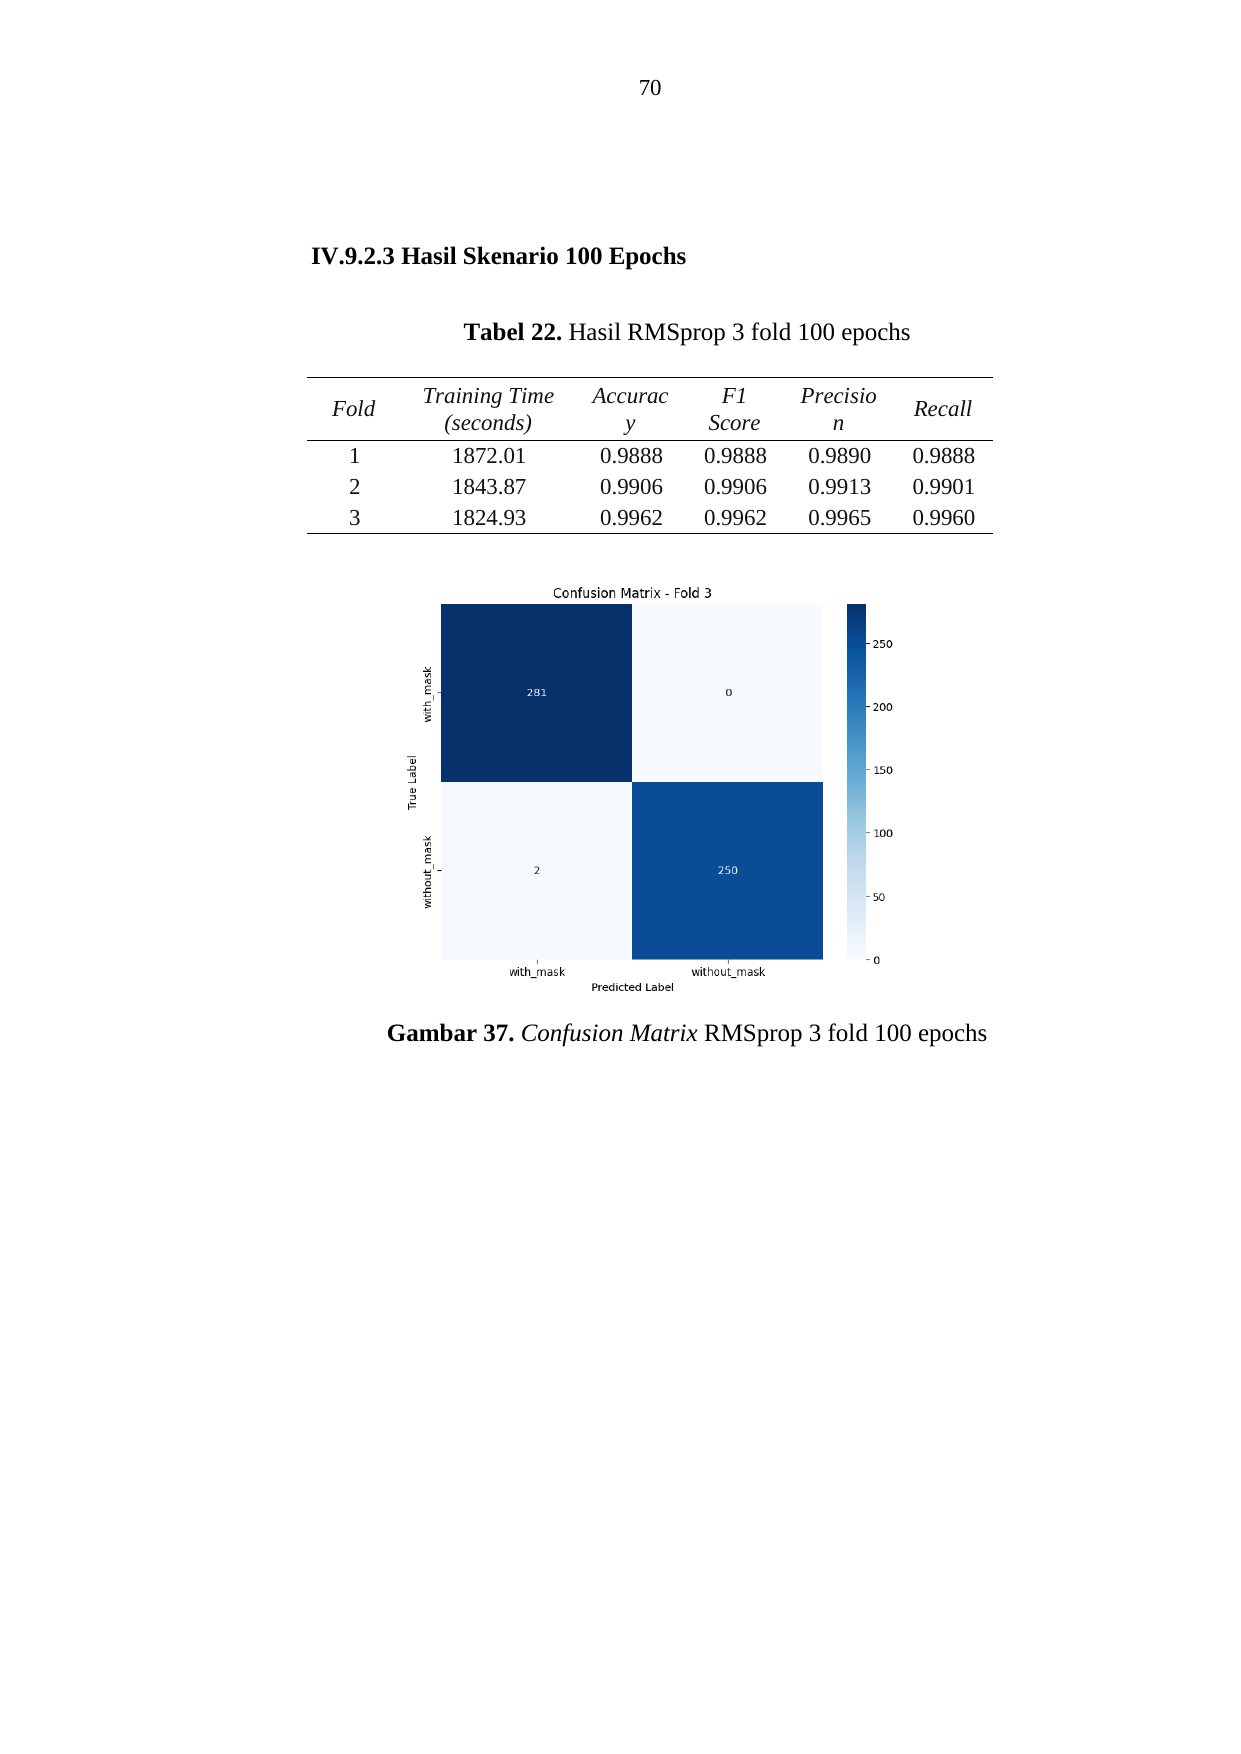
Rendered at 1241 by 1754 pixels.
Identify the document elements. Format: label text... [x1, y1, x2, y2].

table_cell 0.9890 [784, 441, 895, 471]
table_cell 3 [307, 502, 402, 533]
table_cell 0.9913 [784, 471, 895, 502]
table_cell 0.9888 [576, 441, 687, 471]
table_cell 1872.01 [402, 441, 576, 471]
table_header Training Time (seconds) [402, 378, 576, 439]
table_header Precision [784, 378, 895, 439]
table_header Accuracy [576, 378, 687, 439]
table_header Recall [895, 378, 993, 439]
table_cell 0.9965 [784, 502, 895, 533]
subtitle Hasil Skenario 100 Epochs [281, 241, 1063, 270]
table_cell 1843.87 [402, 471, 576, 502]
table_header Fold [307, 378, 402, 439]
table_cell 0.9888 [895, 441, 993, 471]
table_cell 1824.93 [402, 502, 576, 533]
table_cell 0.9901 [895, 471, 993, 502]
table_cell 0.9962 [576, 502, 687, 533]
table_cell 0.9906 [576, 471, 687, 502]
table_cell 0.9962 [687, 502, 784, 533]
table_header F1 Score [687, 378, 784, 439]
picture [400, 579, 900, 1000]
table_cell 0.9888 [687, 441, 784, 471]
table_cell 2 [307, 471, 402, 502]
table_cell 0.9906 [687, 471, 784, 502]
table_cell 0.9960 [895, 502, 993, 533]
text Tabel 22. Hasil RMSprop 3 fold 100 epochs [311, 317, 1063, 346]
table_cell 1 [307, 441, 402, 471]
